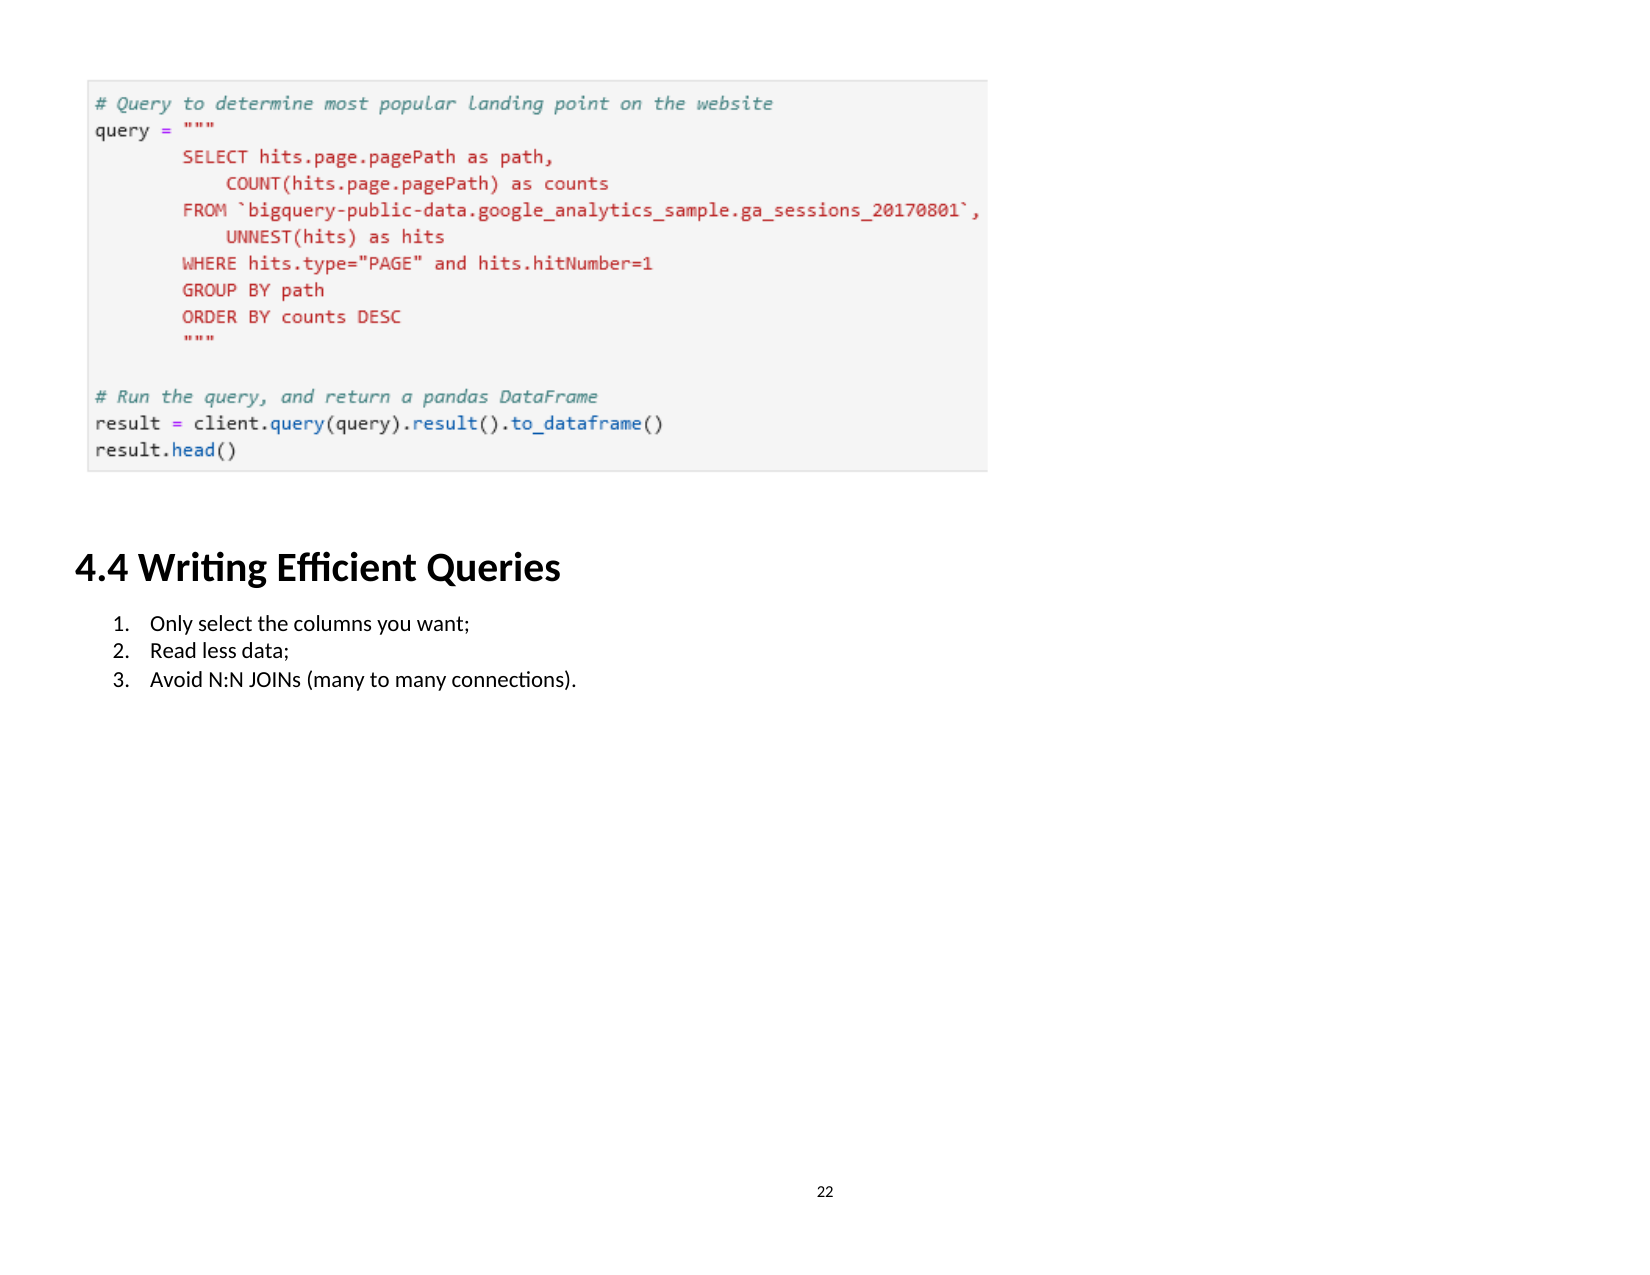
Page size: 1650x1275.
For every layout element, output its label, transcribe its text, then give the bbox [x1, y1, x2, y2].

list Read less data; [112, 637, 1575, 665]
picture [75, 75, 988, 480]
text 4.4 Writing Efficient Queries [75, 541, 1575, 592]
list Only select the columns you want; [112, 609, 1575, 637]
list Avoid N:N JOINs (many to many connections). [112, 665, 1575, 693]
